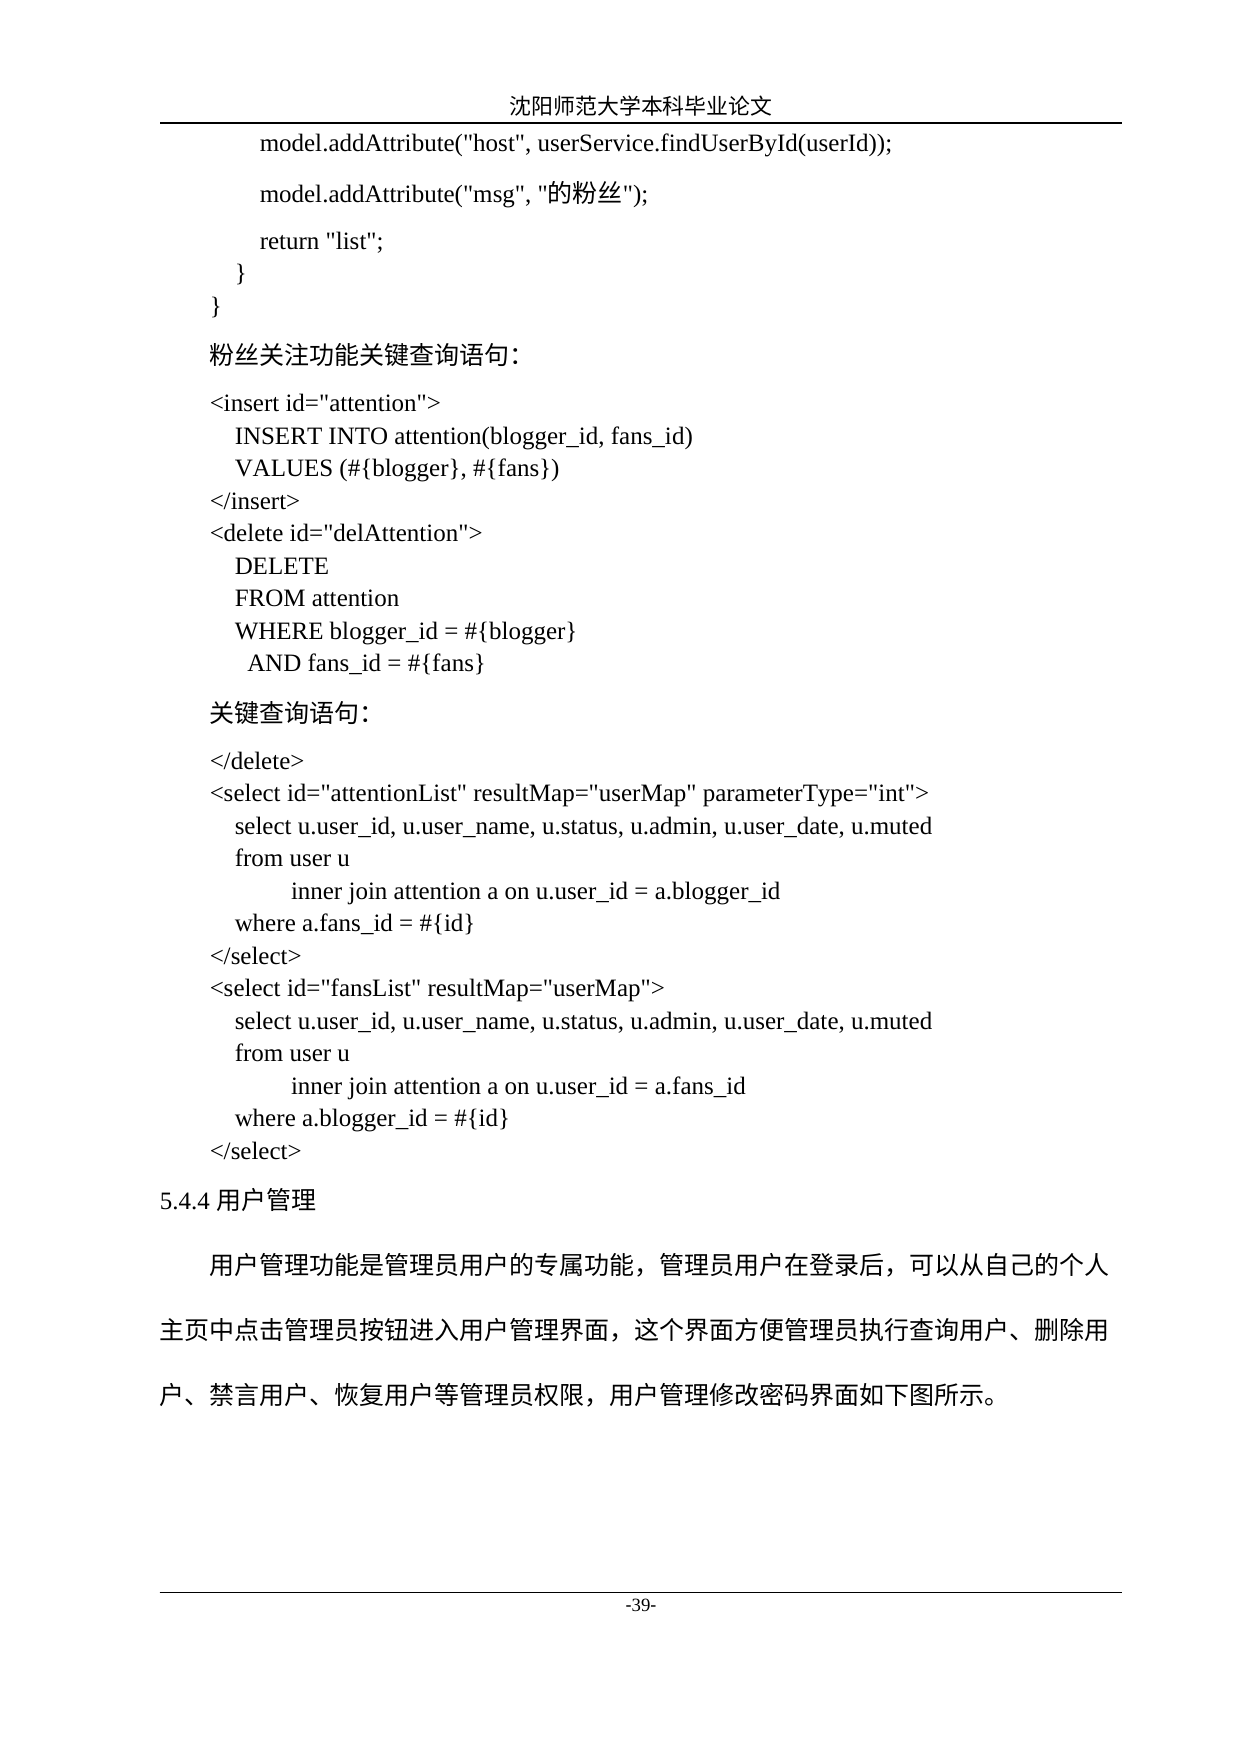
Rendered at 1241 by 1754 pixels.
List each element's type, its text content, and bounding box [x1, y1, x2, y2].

text model.addAttribute("host", userService.findUserById(userId)); [159, 126, 1122, 159]
text FROM attention [159, 581, 1122, 614]
text AND fans_id = #{fans} [159, 646, 1122, 679]
text } [159, 289, 1122, 321]
text model.addAttribute("msg", "的粉丝"); [159, 159, 1122, 224]
text <select id="fansList" resultMap="userMap"> [159, 971, 1122, 1004]
text select u.user_id, u.user_name, u.status, u.admin, u.user_date, u.muted [159, 809, 1122, 841]
text } [159, 256, 1122, 289]
text <delete id="delAttention"> [159, 516, 1122, 549]
text VALUES (#{blogger}, #{fans}) [159, 451, 1122, 484]
text WHERE blogger_id = #{blogger} [159, 614, 1122, 646]
text select u.user_id, u.user_name, u.status, u.admin, u.user_date, u.muted [159, 1004, 1122, 1036]
text 用户管理功能是管理员用户的专属功能，管理员用户在登录后，可以从自己的个人主页中点击管理员按钮进入用户管理界面，这个界面方便管理员执行查询用户、删除用户、禁言用户、恢复用户等管理员权限，用户管理修改密码界面如下图所示。 [159, 1231, 1122, 1426]
text </delete> [159, 744, 1122, 776]
text where a.fans_id = #{id} [159, 906, 1122, 939]
text inner join attention a on u.user_id = a.blogger_id [159, 874, 1122, 906]
text INSERT INTO attention(blogger_id, fans_id) [159, 419, 1122, 451]
subtitle 5.4.4 用户管理 [159, 1166, 1122, 1231]
text from user u [159, 1036, 1122, 1069]
text inner join attention a on u.user_id = a.fans_id [159, 1069, 1122, 1101]
text 关键查询语句： [159, 679, 1122, 744]
text </insert> [159, 484, 1122, 516]
text DELETE [159, 549, 1122, 581]
text from user u [159, 841, 1122, 874]
text </select> [159, 1134, 1122, 1166]
text return "list"; [159, 224, 1122, 256]
text 粉丝关注功能关键查询语句： [159, 321, 1122, 386]
text where a.blogger_id = #{id} [159, 1101, 1122, 1134]
text <insert id="attention"> [159, 386, 1122, 419]
text </select> [159, 939, 1122, 971]
text <select id="attentionList" resultMap="userMap" parameterType="int"> [159, 776, 1122, 809]
